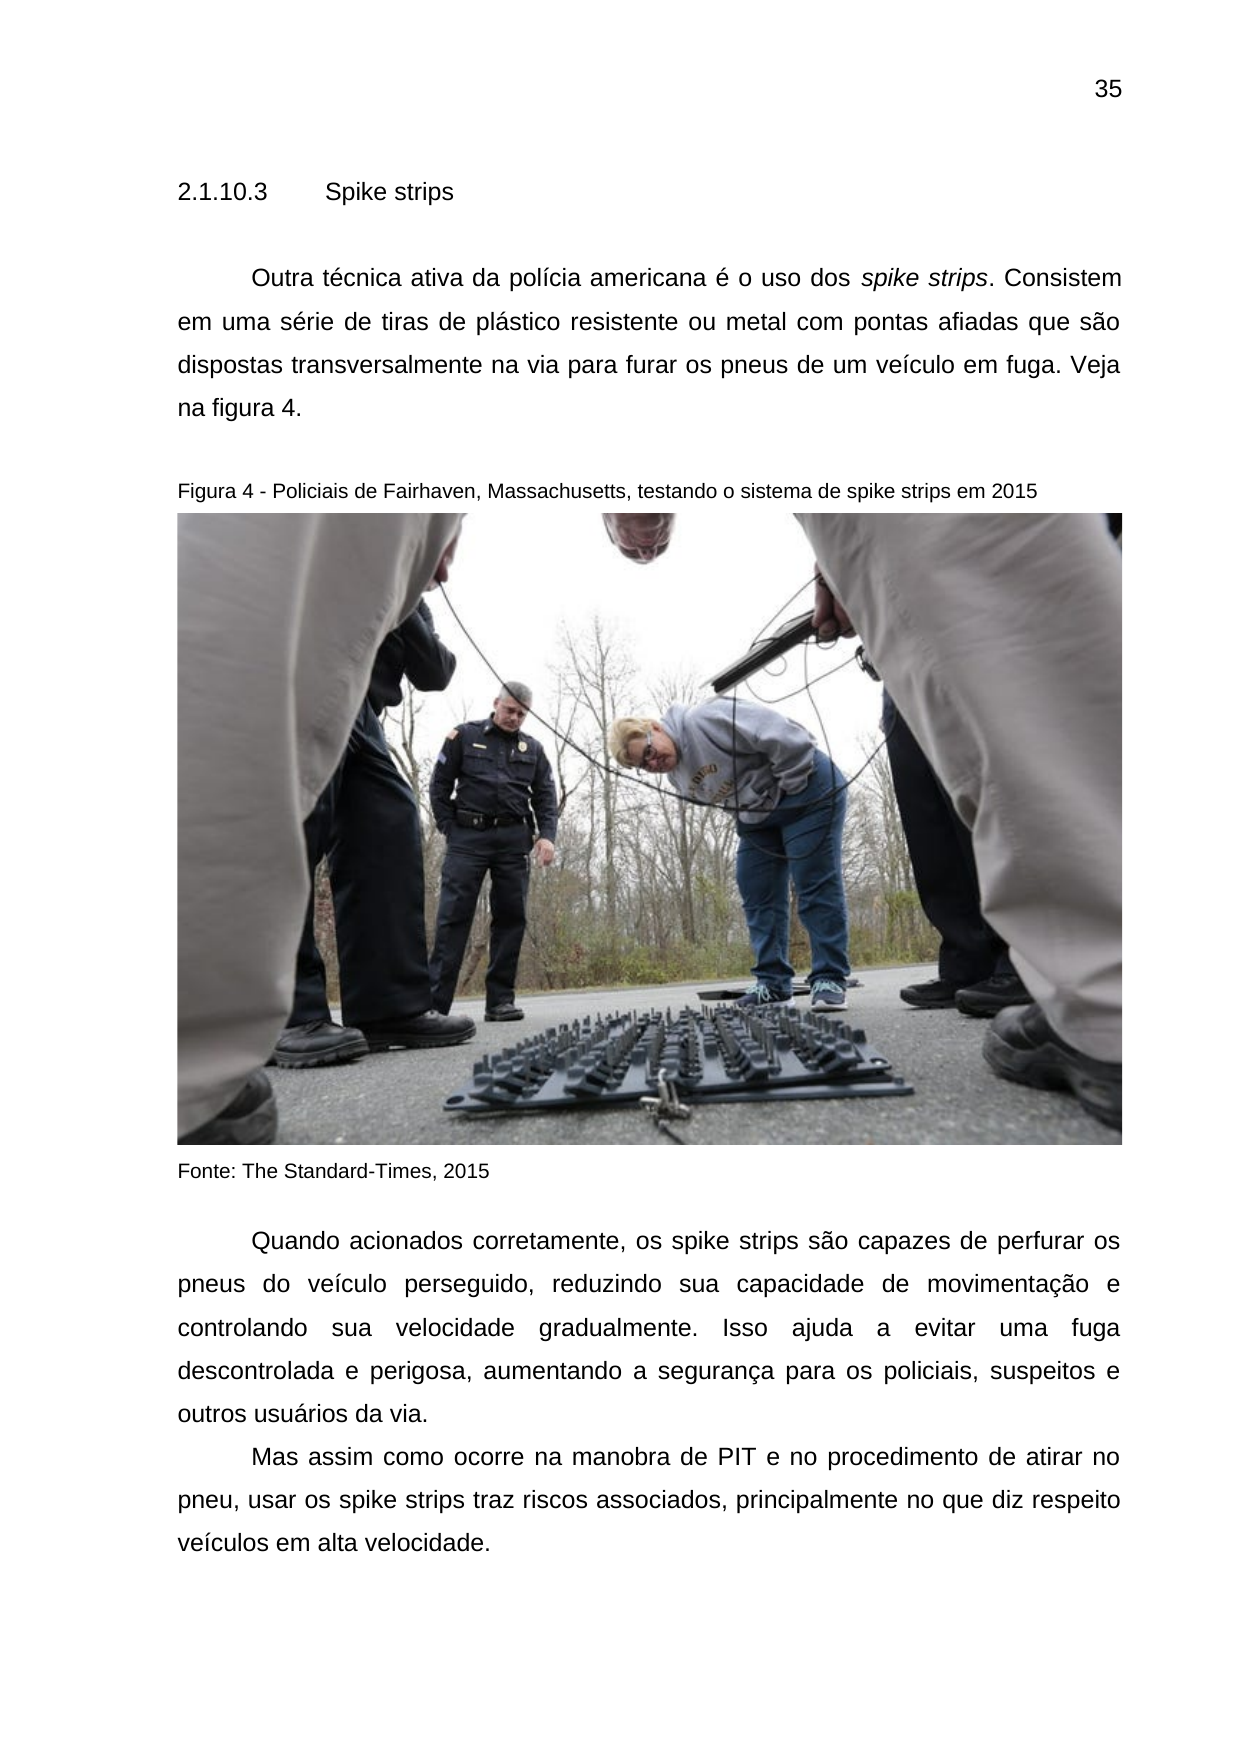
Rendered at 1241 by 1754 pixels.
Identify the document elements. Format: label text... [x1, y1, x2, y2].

text Mas assim como ocorre na manobra de PIT e no procedimento de atirar no pneu, usar os spike strips traz riscos associados, principalmente no que diz respeito veículos em alta velocidade. [177, 1442, 1122, 1557]
text Fonte: The Standard-Times, 2015 [177, 1159, 1122, 1183]
text Outra técnica ativa da polícia americana é o uso dos spike strips. Consistem em uma série de tiras de plástico resistente ou metal com pontas afiadas que são dispostas transversalmente na via para furar os pneus de um veículo em fuga. Veja na figura 4. [177, 263, 1122, 422]
text Quando acionados corretamente, os spike strips são capazes de perfurar os pneus do veículo perseguido, reduzindo sua capacidade de movimentação e controlando sua velocidade gradualmente. Isso ajuda a evitar uma fuga descontrolada e perigosa, aumentando a segurança para os policiais, suspeitos e outros usuários da via. [177, 1226, 1122, 1427]
picture [177, 513, 1123, 1145]
subtitle Spike strips [177, 177, 1122, 206]
